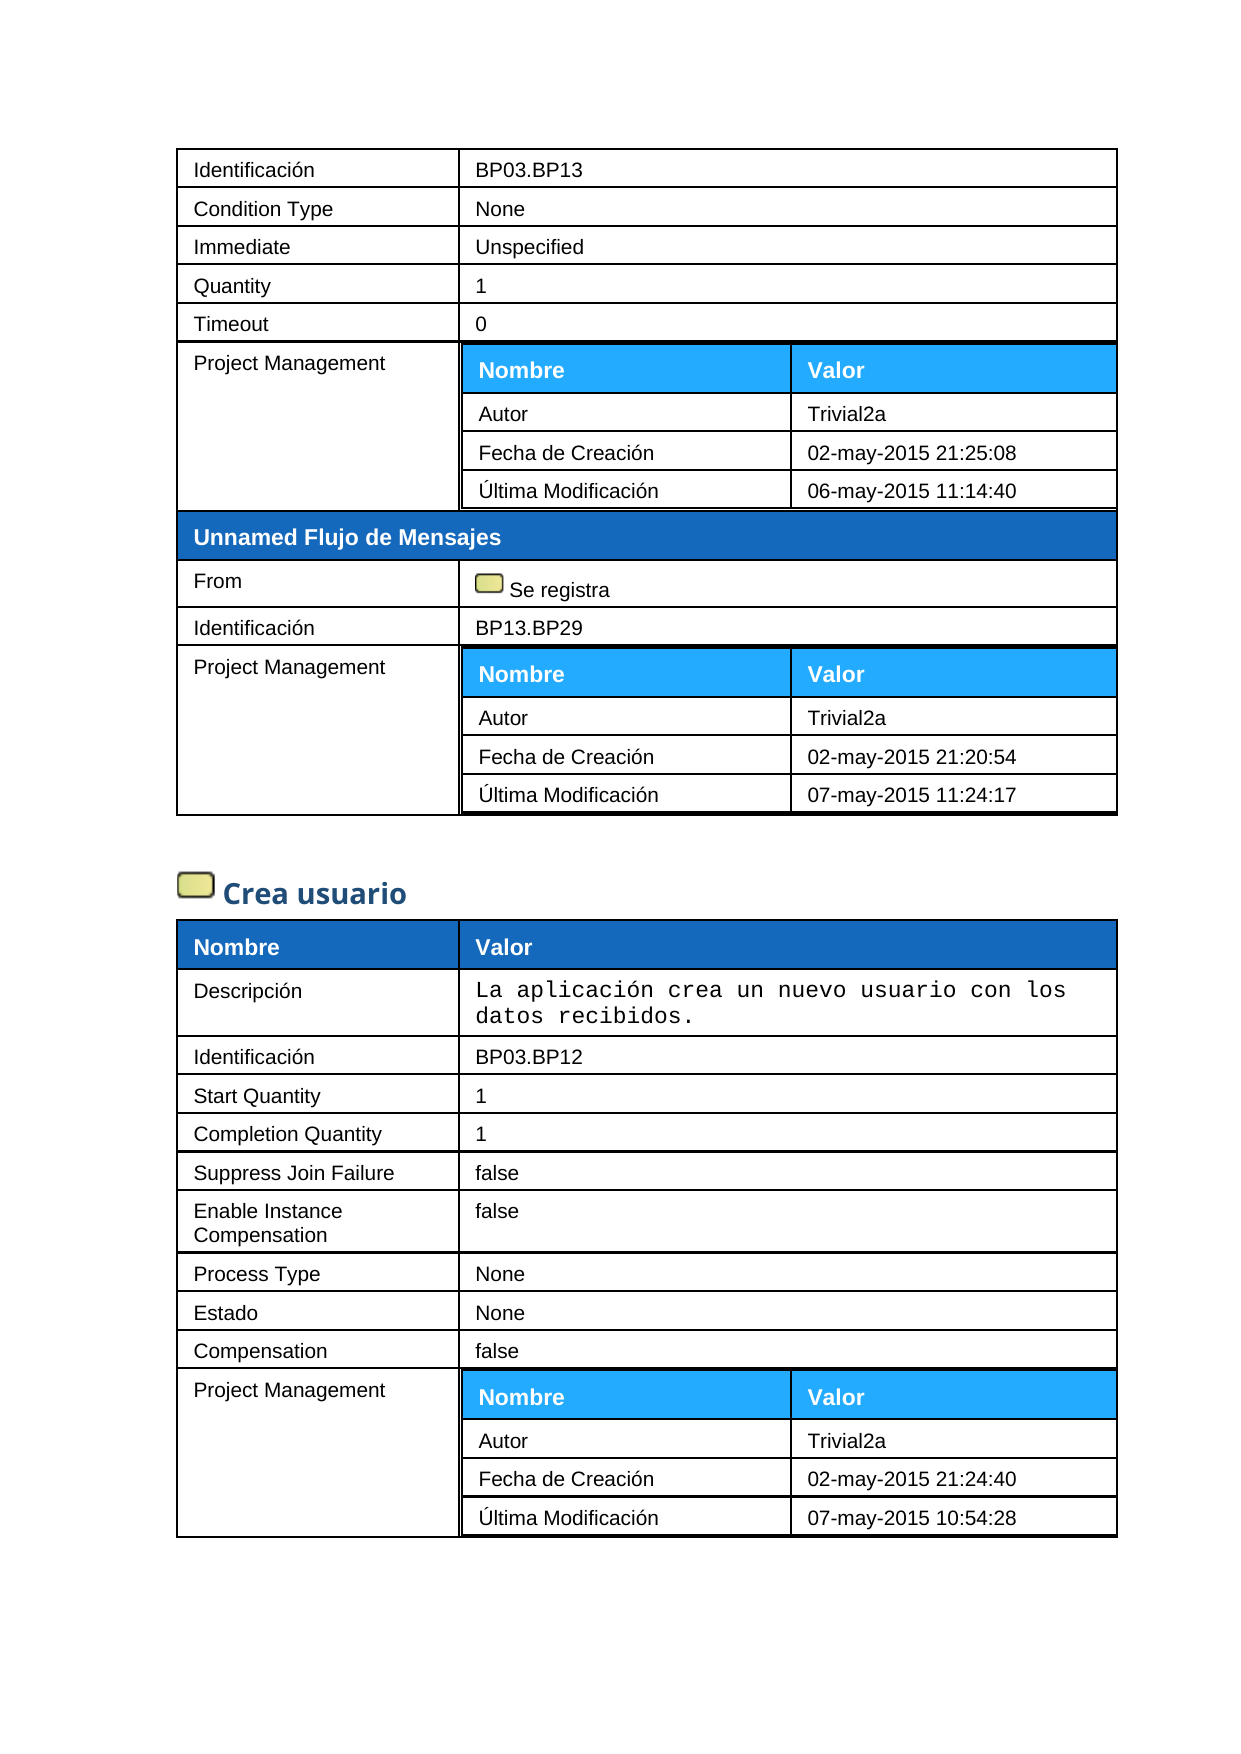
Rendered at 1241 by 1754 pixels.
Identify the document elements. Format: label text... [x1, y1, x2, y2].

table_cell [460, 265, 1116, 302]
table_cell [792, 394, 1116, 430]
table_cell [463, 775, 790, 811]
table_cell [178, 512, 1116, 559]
picture [475, 569, 504, 598]
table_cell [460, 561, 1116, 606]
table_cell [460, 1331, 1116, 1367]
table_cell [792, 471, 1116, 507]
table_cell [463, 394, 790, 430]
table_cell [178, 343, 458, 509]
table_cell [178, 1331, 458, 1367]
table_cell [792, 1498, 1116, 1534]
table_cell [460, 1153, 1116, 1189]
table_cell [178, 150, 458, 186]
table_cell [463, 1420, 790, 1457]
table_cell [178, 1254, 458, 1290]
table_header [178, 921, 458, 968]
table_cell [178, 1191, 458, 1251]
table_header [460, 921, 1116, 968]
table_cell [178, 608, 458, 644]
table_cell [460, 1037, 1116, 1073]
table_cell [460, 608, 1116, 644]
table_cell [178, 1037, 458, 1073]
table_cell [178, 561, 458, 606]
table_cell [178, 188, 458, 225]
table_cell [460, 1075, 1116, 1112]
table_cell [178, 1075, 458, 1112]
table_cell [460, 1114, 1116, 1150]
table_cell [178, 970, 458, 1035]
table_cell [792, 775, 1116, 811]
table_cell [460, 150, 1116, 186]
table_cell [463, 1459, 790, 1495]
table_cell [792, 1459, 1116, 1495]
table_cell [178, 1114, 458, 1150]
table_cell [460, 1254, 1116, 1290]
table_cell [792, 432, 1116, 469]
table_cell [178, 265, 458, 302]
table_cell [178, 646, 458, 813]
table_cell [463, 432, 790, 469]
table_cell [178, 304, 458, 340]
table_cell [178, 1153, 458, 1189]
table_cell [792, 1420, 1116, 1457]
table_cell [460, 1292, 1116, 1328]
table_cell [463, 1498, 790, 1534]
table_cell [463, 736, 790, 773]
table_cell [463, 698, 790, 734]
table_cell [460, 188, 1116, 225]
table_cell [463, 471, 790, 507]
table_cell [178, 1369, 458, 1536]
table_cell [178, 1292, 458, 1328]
subtitle Crea usuario [177, 867, 1063, 913]
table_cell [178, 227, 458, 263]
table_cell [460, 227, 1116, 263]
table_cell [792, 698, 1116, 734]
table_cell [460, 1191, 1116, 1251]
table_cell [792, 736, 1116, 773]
picture [177, 866, 215, 905]
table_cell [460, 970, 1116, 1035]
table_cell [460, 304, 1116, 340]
